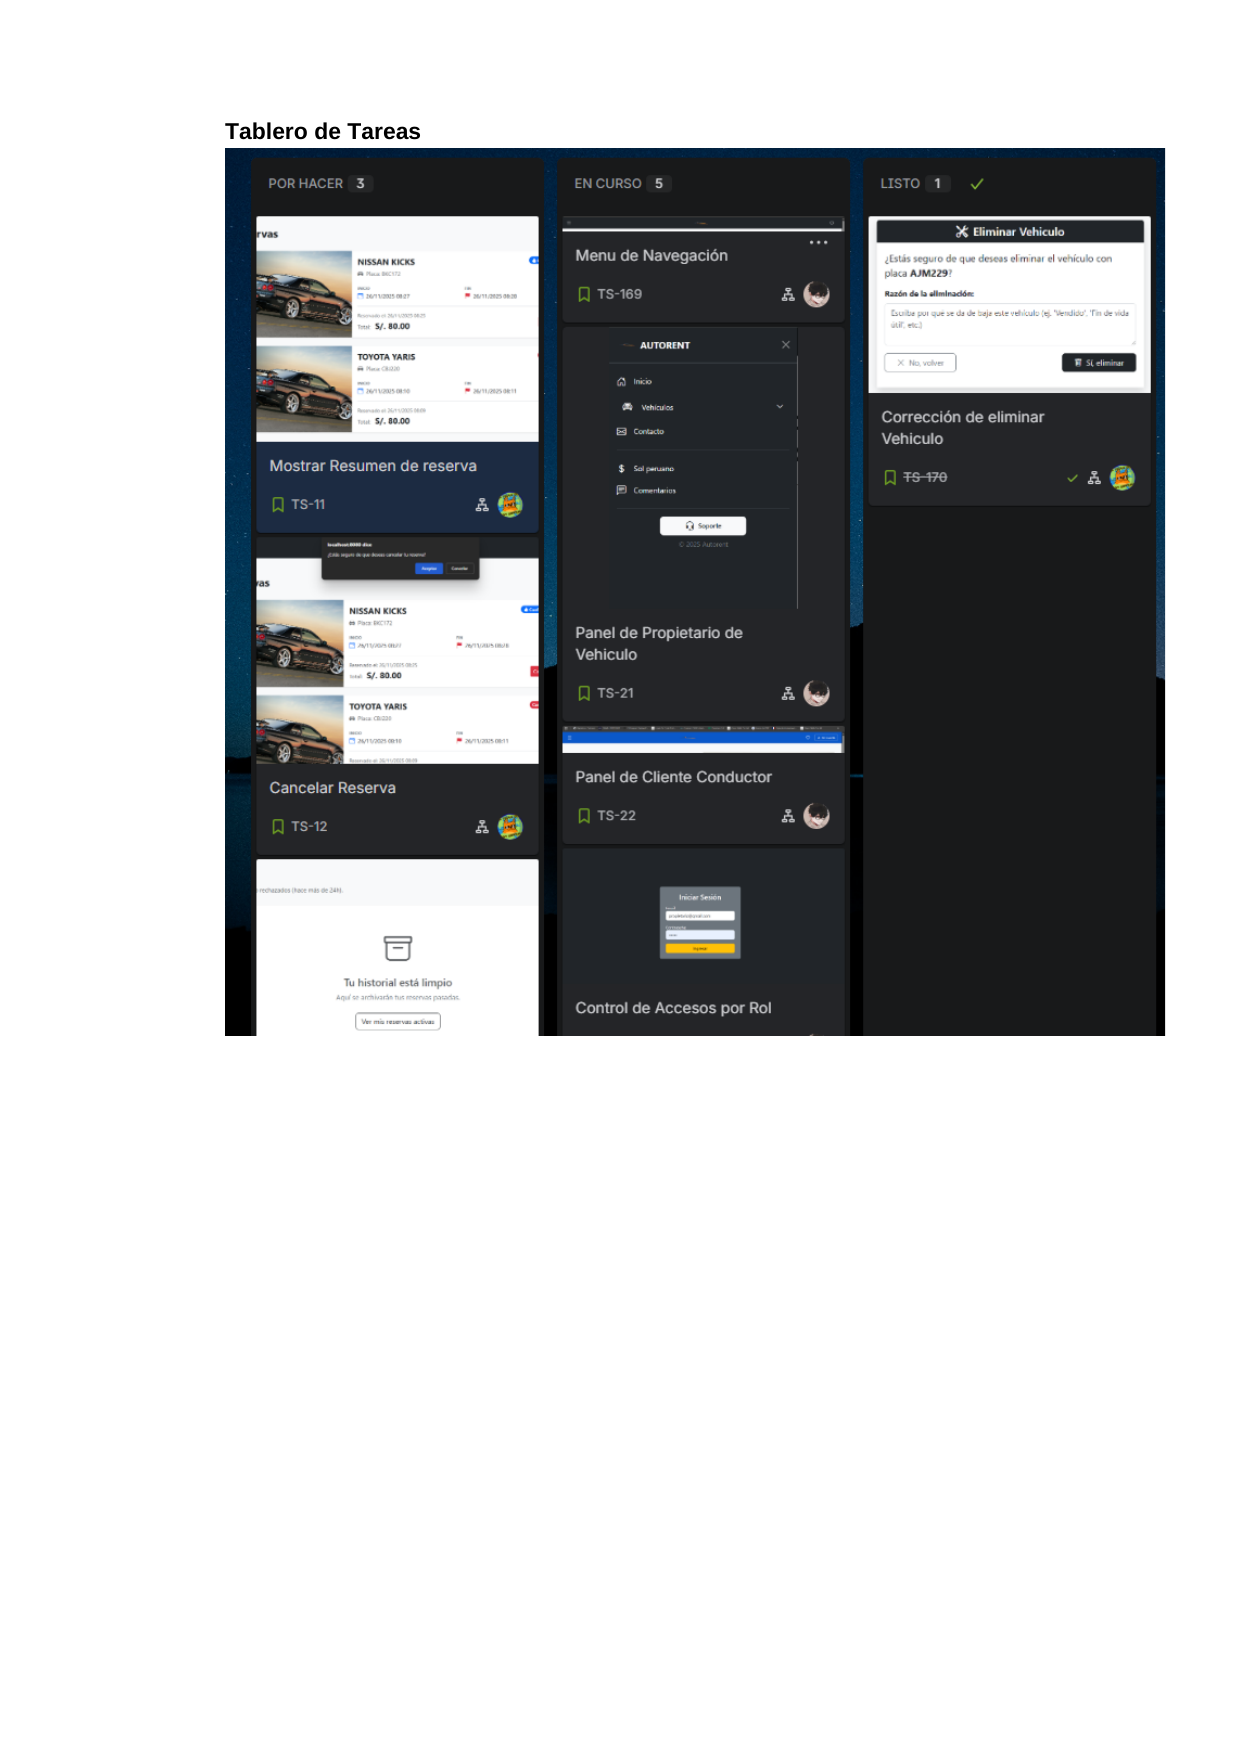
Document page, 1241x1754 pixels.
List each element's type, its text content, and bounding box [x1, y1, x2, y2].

picture [240, 624, 247, 631]
picture [225, 148, 1166, 1036]
text Tablero de Tareas [225, 118, 1090, 148]
